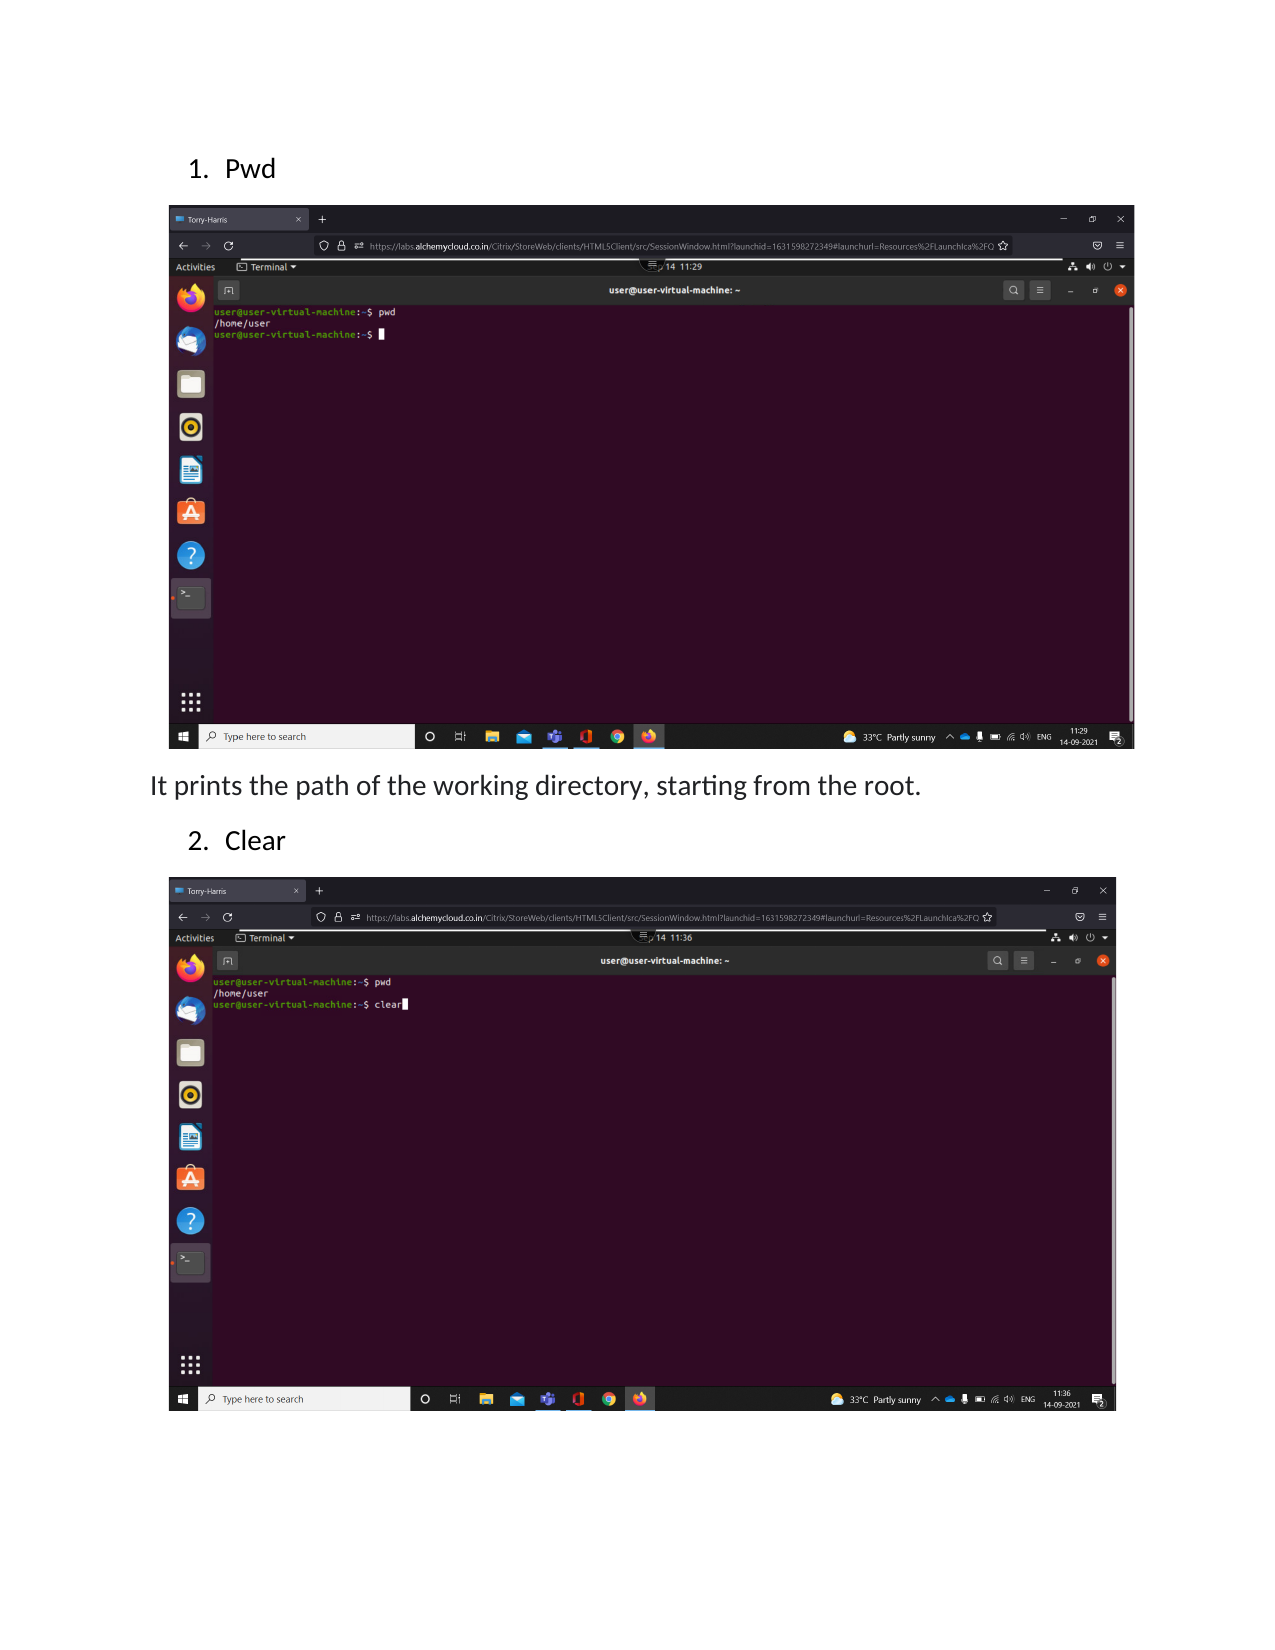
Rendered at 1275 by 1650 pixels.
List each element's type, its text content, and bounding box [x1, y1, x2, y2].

list Clear [187, 822, 1125, 858]
list Pwd [187, 150, 1125, 186]
text It prints the path of the working directory, starting from the root. [150, 767, 1125, 803]
